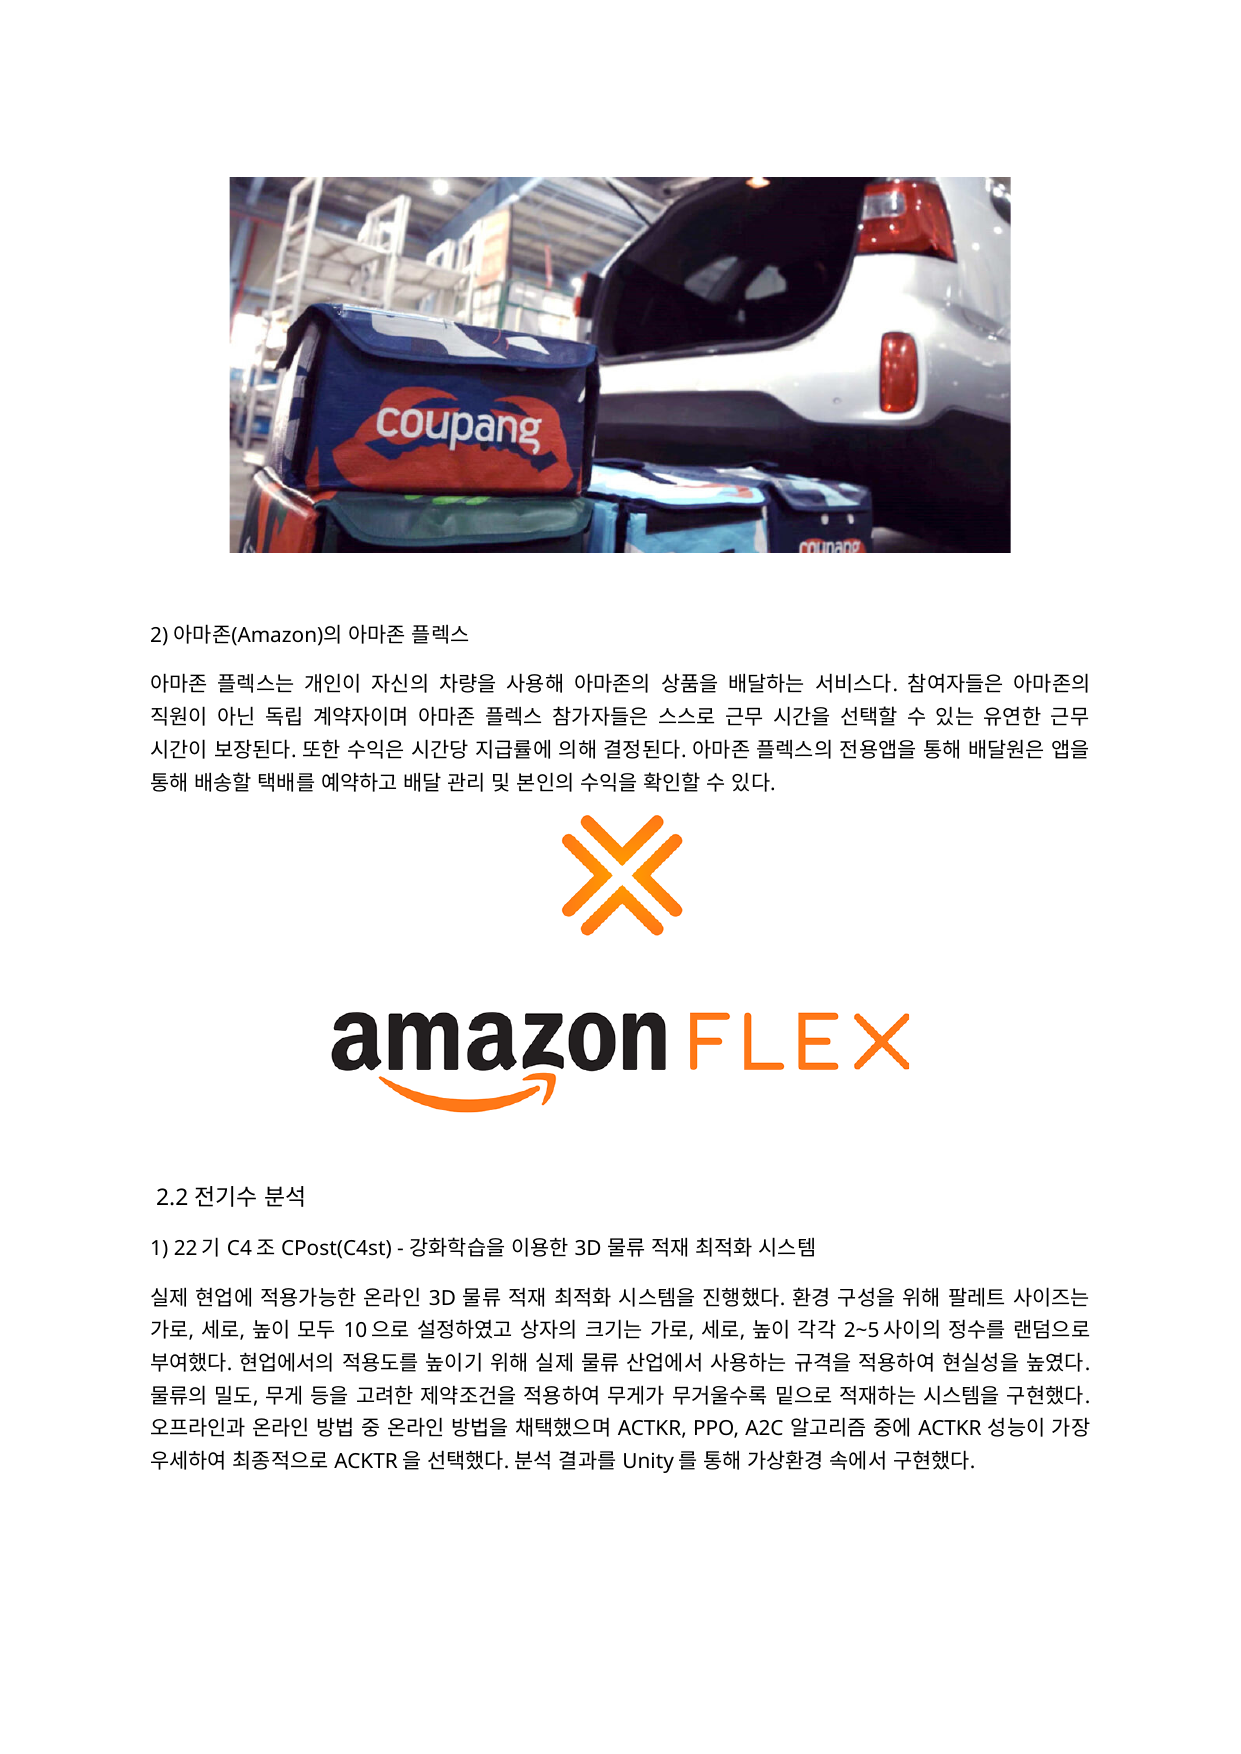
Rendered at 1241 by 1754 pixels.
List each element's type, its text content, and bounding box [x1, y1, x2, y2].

text 1) 22기 C4조 CPost(C4st) - 강화학습을 이용한 3D 물류 적재 최적화 시스템 [150, 1231, 1090, 1262]
text 아마존 플렉스는 개인이 자신의 차량을 사용해 아마존의 상품을 배달하는 서비스다. 참여자들은 아마존의 직원이 아닌 독립 계약자이며 아마존 플렉스 참가자들은 스스로 근무 시간을 선택할 수 있는 유연한 근무 시간이 보장된다. 또한 수익은 시간당 지급률에 의해 결정된다. 아마존 플렉스의 전용앱을 통해 배달원은 앱을 통해 배송할 택배를 예약하고 배달 관리 및 본인의 수익을 확인할 수 있다. [150, 668, 1090, 796]
picture [229, 177, 1011, 553]
picture [331, 815, 910, 1113]
text 2.2 전기수 분석 [150, 1179, 1090, 1212]
text 실제 현업에 적용가능한 온라인 3D 물류 적재 최적화 시스템을 진행했다. 환경 구성을 위해 팔레트 사이즈는 가로, 세로, 높이 모두 10으로 설정하였고 상자의 크기는 가로, 세로, 높이 각각 2~5사이의 정수를 랜덤으로 부여했다. 현업에서의 적용도를 높이기 위해 실제 물류 산업에서 사용하는 규격을 적용하여 현실성을 높였다. 물류의 밀도, 무게 등을 고려한 제약조건을 적용하여 무게가 무거울수록 밑으로 적재하는 시스템을 구현했다. 오프라인과 온라인 방법 중 온라인 방법을 채택했으며 ACTKR, PPO, A2C 알고리즘 중에 ACTKR 성능이 가장 우세하여 최종적으로 ACKTR을 선택했다. 분석 결과를 Unity를 통해 가상환경 속에서 구현했다. [150, 1281, 1090, 1475]
text 2) 아마존(Amazon)의 아마존 플렉스 [150, 618, 1090, 649]
